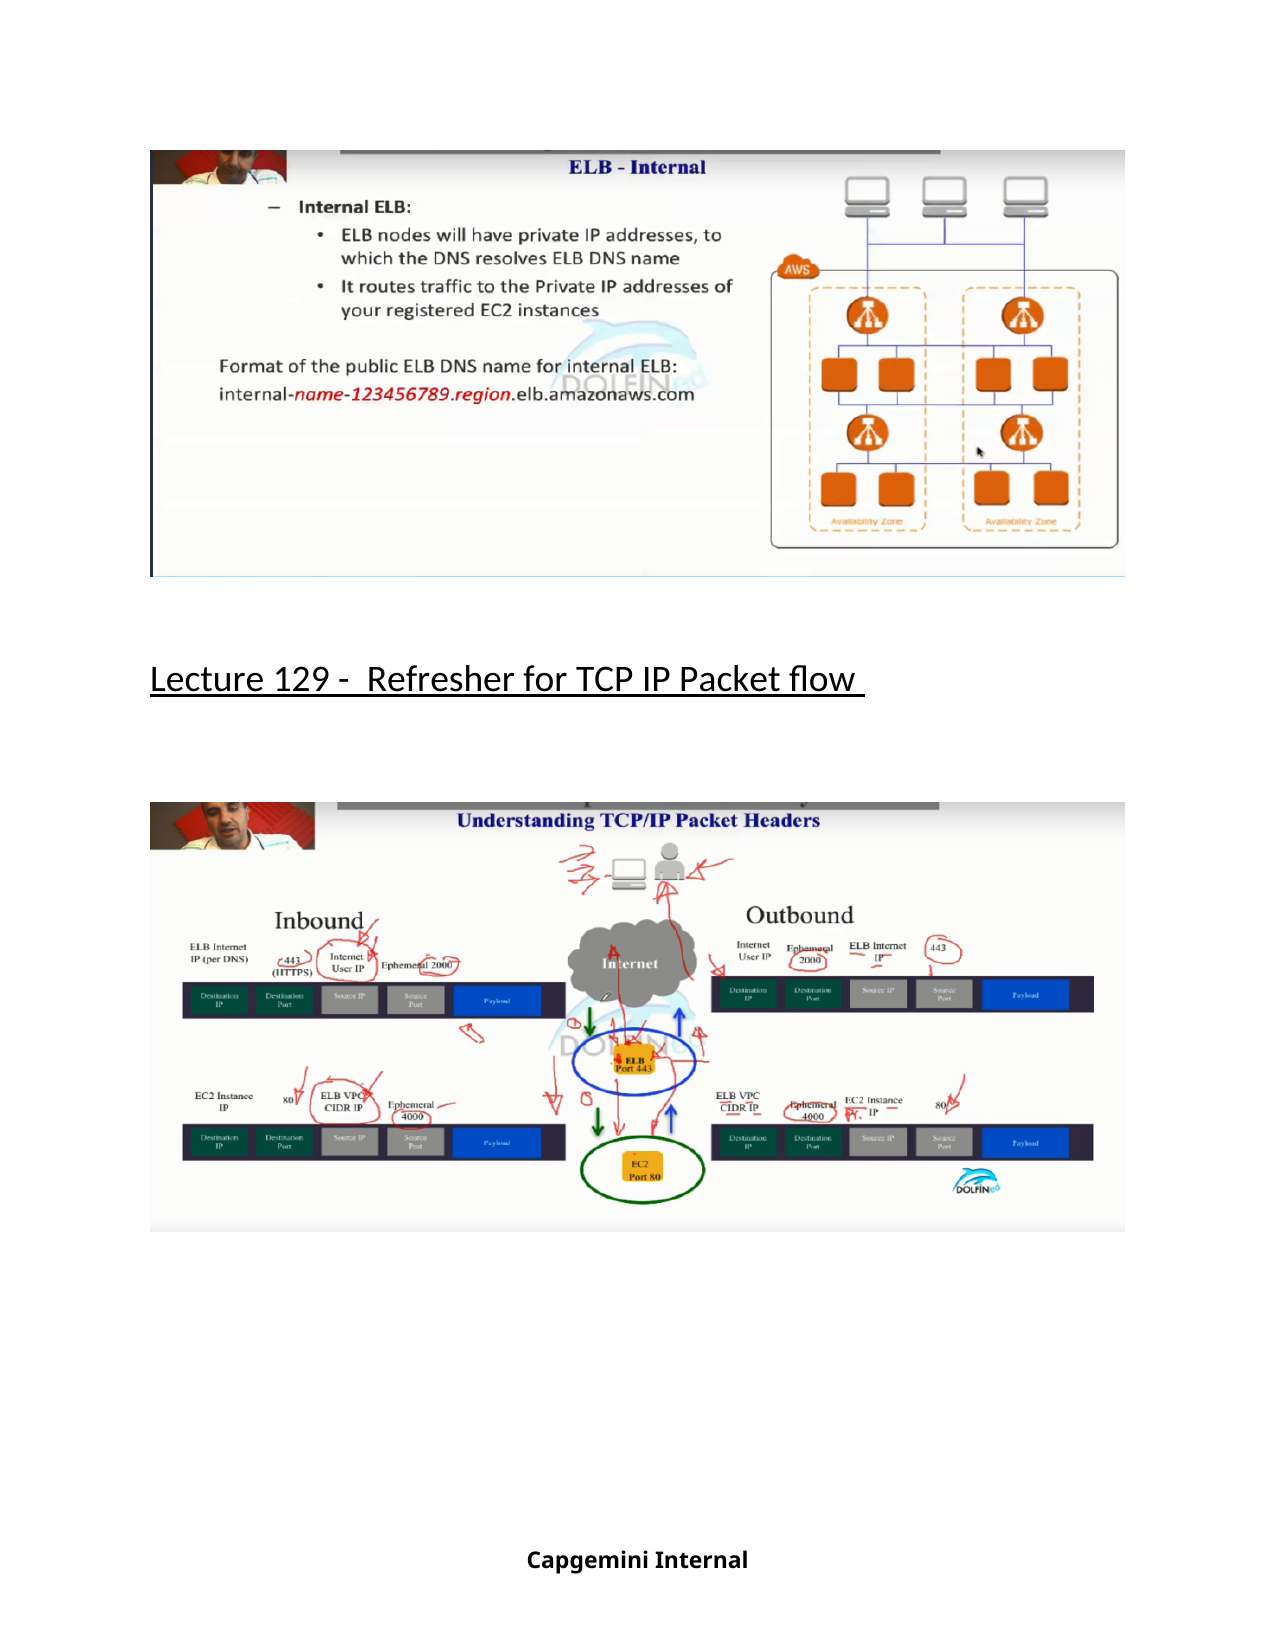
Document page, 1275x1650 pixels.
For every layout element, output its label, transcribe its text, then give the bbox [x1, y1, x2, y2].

picture [150, 150, 1125, 577]
text Lecture 129 - Refresher for TCP IP Packet flow [150, 655, 1125, 701]
picture [150, 802, 1125, 1232]
